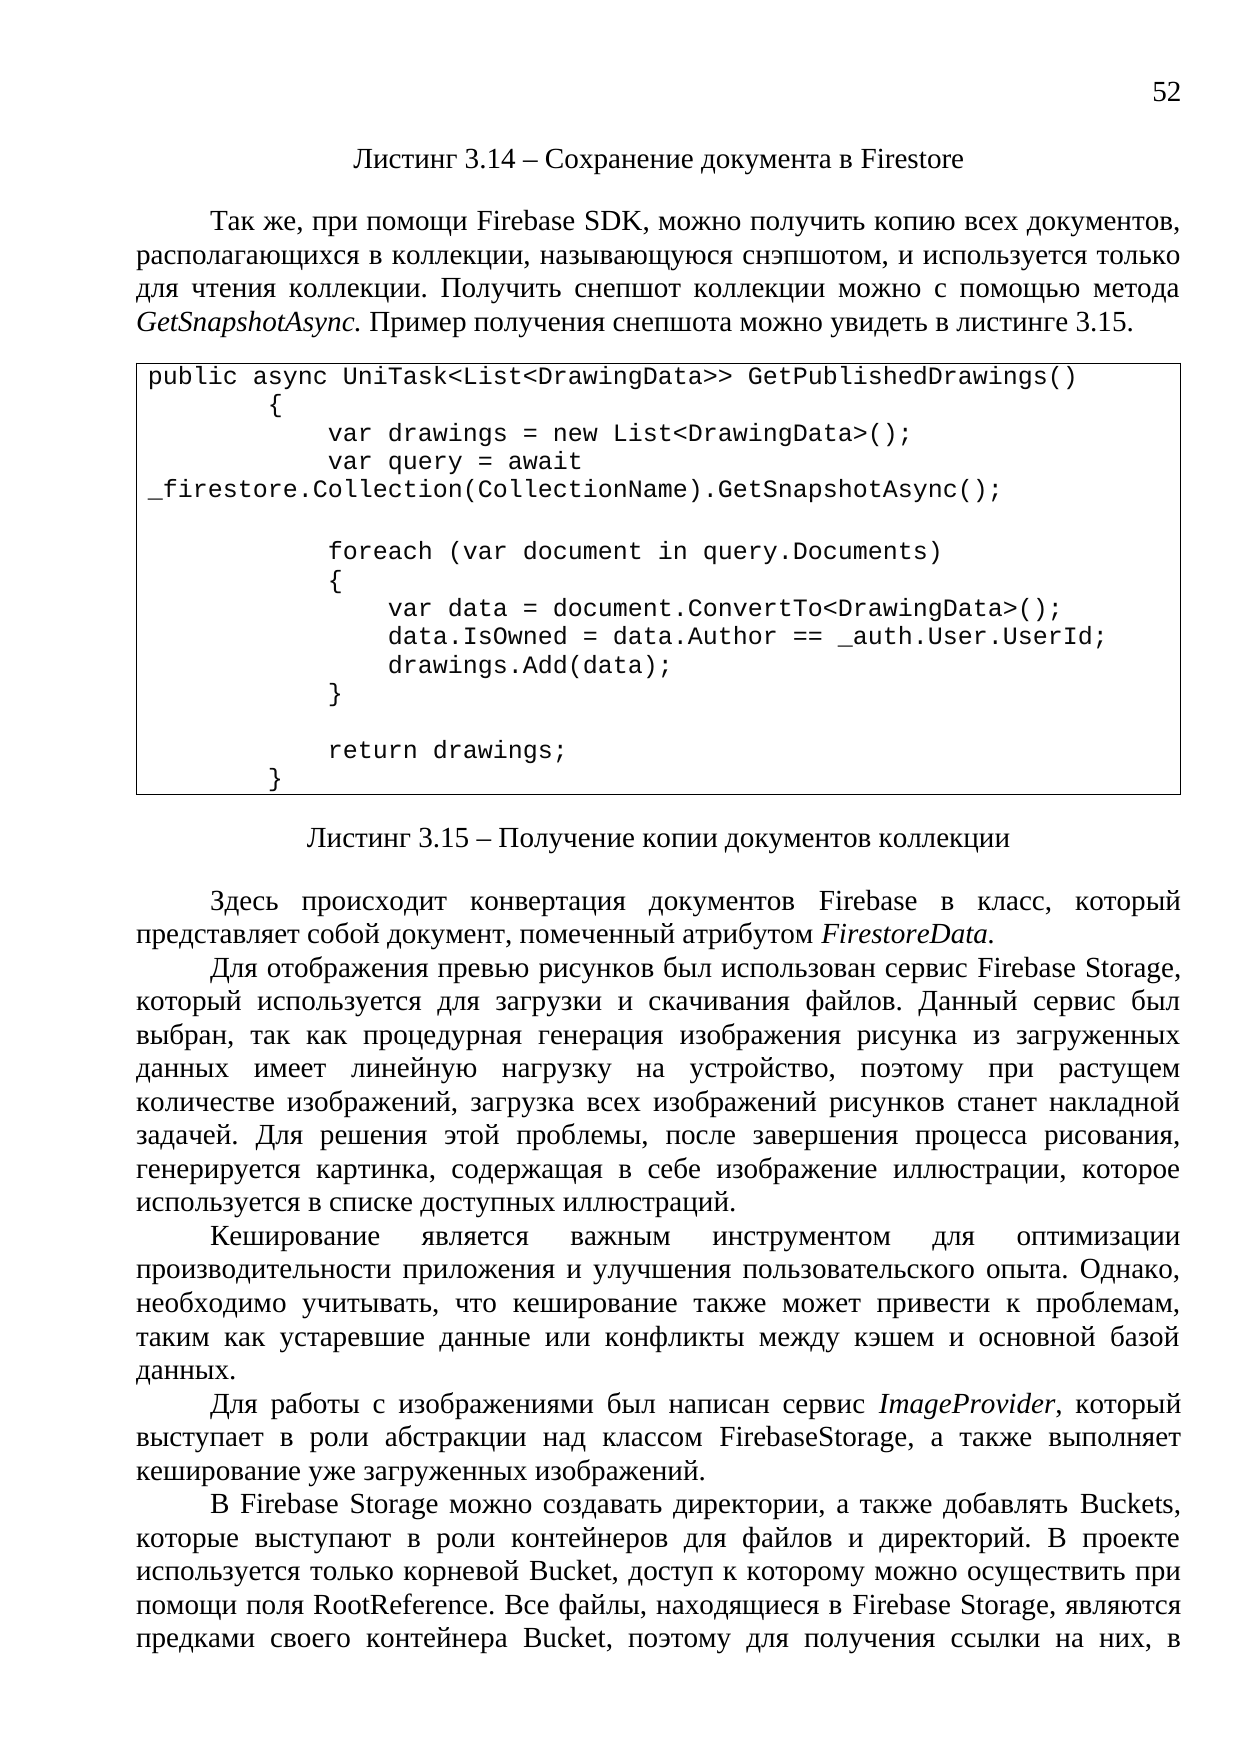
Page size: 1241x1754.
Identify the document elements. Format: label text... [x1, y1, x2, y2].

text Так же, при помощи Firebase SDK, можно получить копию всех документов, располагающихся в коллекции, называющуюся снэпшотом, и используется только для чтения коллекции. Получить снепшот коллекции можно с помощью метода GetSnapshotAsync. Пример получения снепшота можно увидеть в листинге 3.15. [136, 203, 1181, 338]
text Для отображения превью рисунков был использован сервис Firebase Storage, который используется для загрузки и скачивания файлов. Данный сервис был выбран, так как процедурная генерация изображения рисунка из загруженных данных имеет линейную нагрузку на устройство, поэтому при растущем количестве изображений, загрузка всех изображений рисунков станет накладной задачей. Для решения этой проблемы, после завершения процесса рисования, генерируется картинка, содержащая в себе изображение иллюстрации, которое используется в списке доступных иллюстраций. [136, 950, 1181, 1218]
text Здесь происходит конвертация документов Firebase в класс, который представляет собой документ, помеченный атрибутом FirestoreData. [136, 883, 1181, 950]
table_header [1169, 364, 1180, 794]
text Листинг 3.14 – Сохранение документа в Firestore [136, 141, 1181, 174]
text Кеширование является важным инструментом для оптимизации производительности приложения и улучшения пользовательского опыта. Однако, необходимо учитывать, что кеширование также может привести к проблемам, таким как устаревшие данные или конфликты между кэшем и основной базой данных. [136, 1218, 1181, 1386]
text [136, 1486, 1181, 1654]
text Для работы с изображениями был написан сервис ImageProvider, который выступает в роли абстракции над классом FirebaseStorage, а также выполняет кеширование уже загруженных изображений. [136, 1386, 1181, 1486]
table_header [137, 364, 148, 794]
text Листинг 3.15 – Получение копии документов коллекции [136, 820, 1181, 853]
